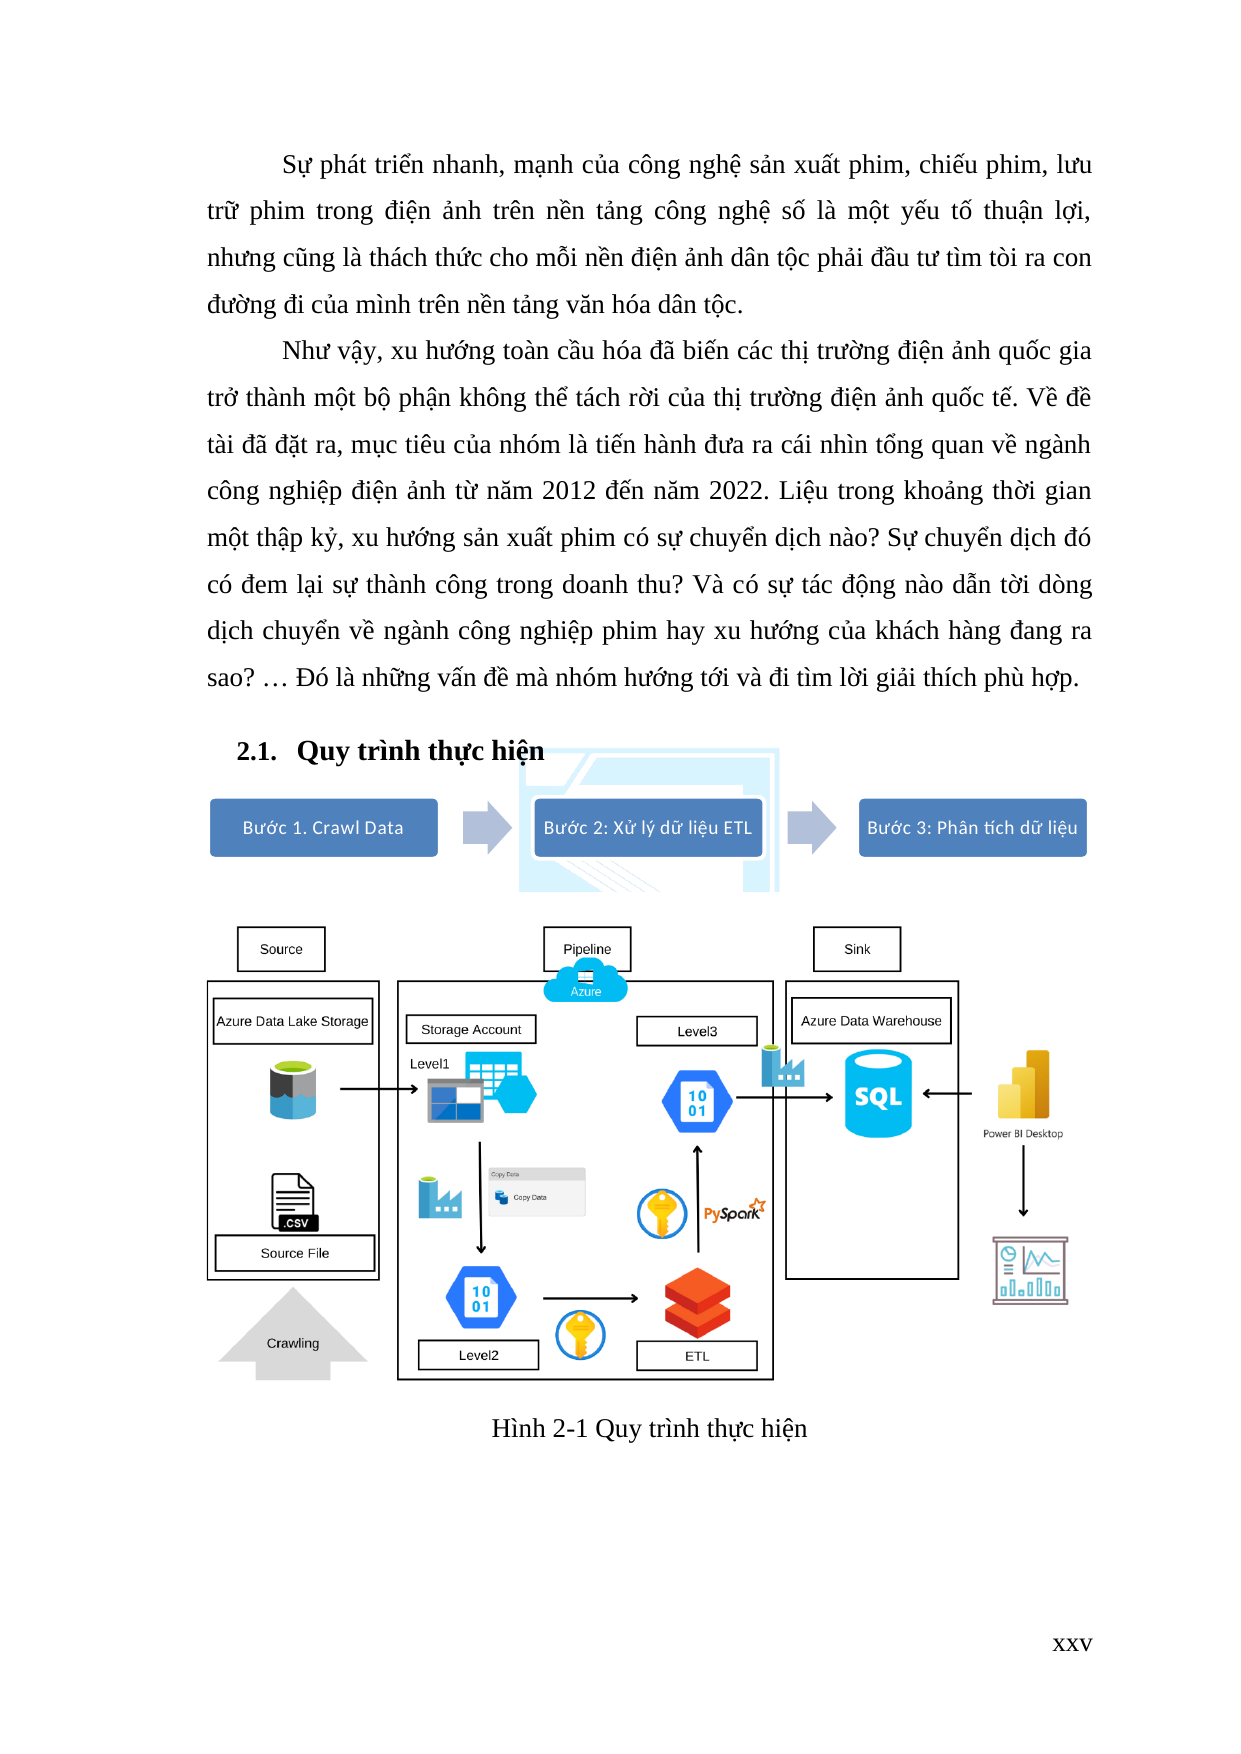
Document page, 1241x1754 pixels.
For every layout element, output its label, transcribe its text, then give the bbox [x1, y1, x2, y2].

text Hình 2-1 Quy trình thực hiện [207, 1412, 1092, 1444]
text Như vậy, xu hướng toàn cầu hóa đã biến các thị trường điện ảnh quốc gia trở thành một bộ phận không thể tách rời của thị trường điện ảnh quốc tế. Về đề tài đã đặt ra, mục tiêu của nhóm là tiến hành đưa ra cái nhìn tổng quan về ngành công nghiệp điện ảnh từ năm 2012 đến năm 2022. Liệu trong khoảng thời gian một thập kỷ, xu hướng sản xuất phim có sự chuyển dịch nào? Sự chuyển dịch đó có đem lại sự thành công trong doanh thu? Và có sự tác động nào dẫn tời dòng dịch chuyển về ngành công nghiệp phim hay xu hướng của khách hàng đang ra sao? … Đó là những vấn đề mà nhóm hướng tới và đi tìm lời giải thích phù hợp. [207, 334, 1092, 692]
subtitle Quy trình thực hiện [236, 733, 1092, 766]
picture [206, 892, 1093, 1391]
text Sự phát triển nhanh, mạnh của công nghệ sản xuất phim, chiếu phim, lưu trữ phim trong điện ảnh trên nền tảng công nghệ số là một yếu tố thuận lợi, nhưng cũng là thách thức cho mỗi nền điện ảnh dân tộc phải đầu tư tìm tòi ra con đường đi của mình trên nền tảng văn hóa dân tộc. [207, 148, 1092, 319]
